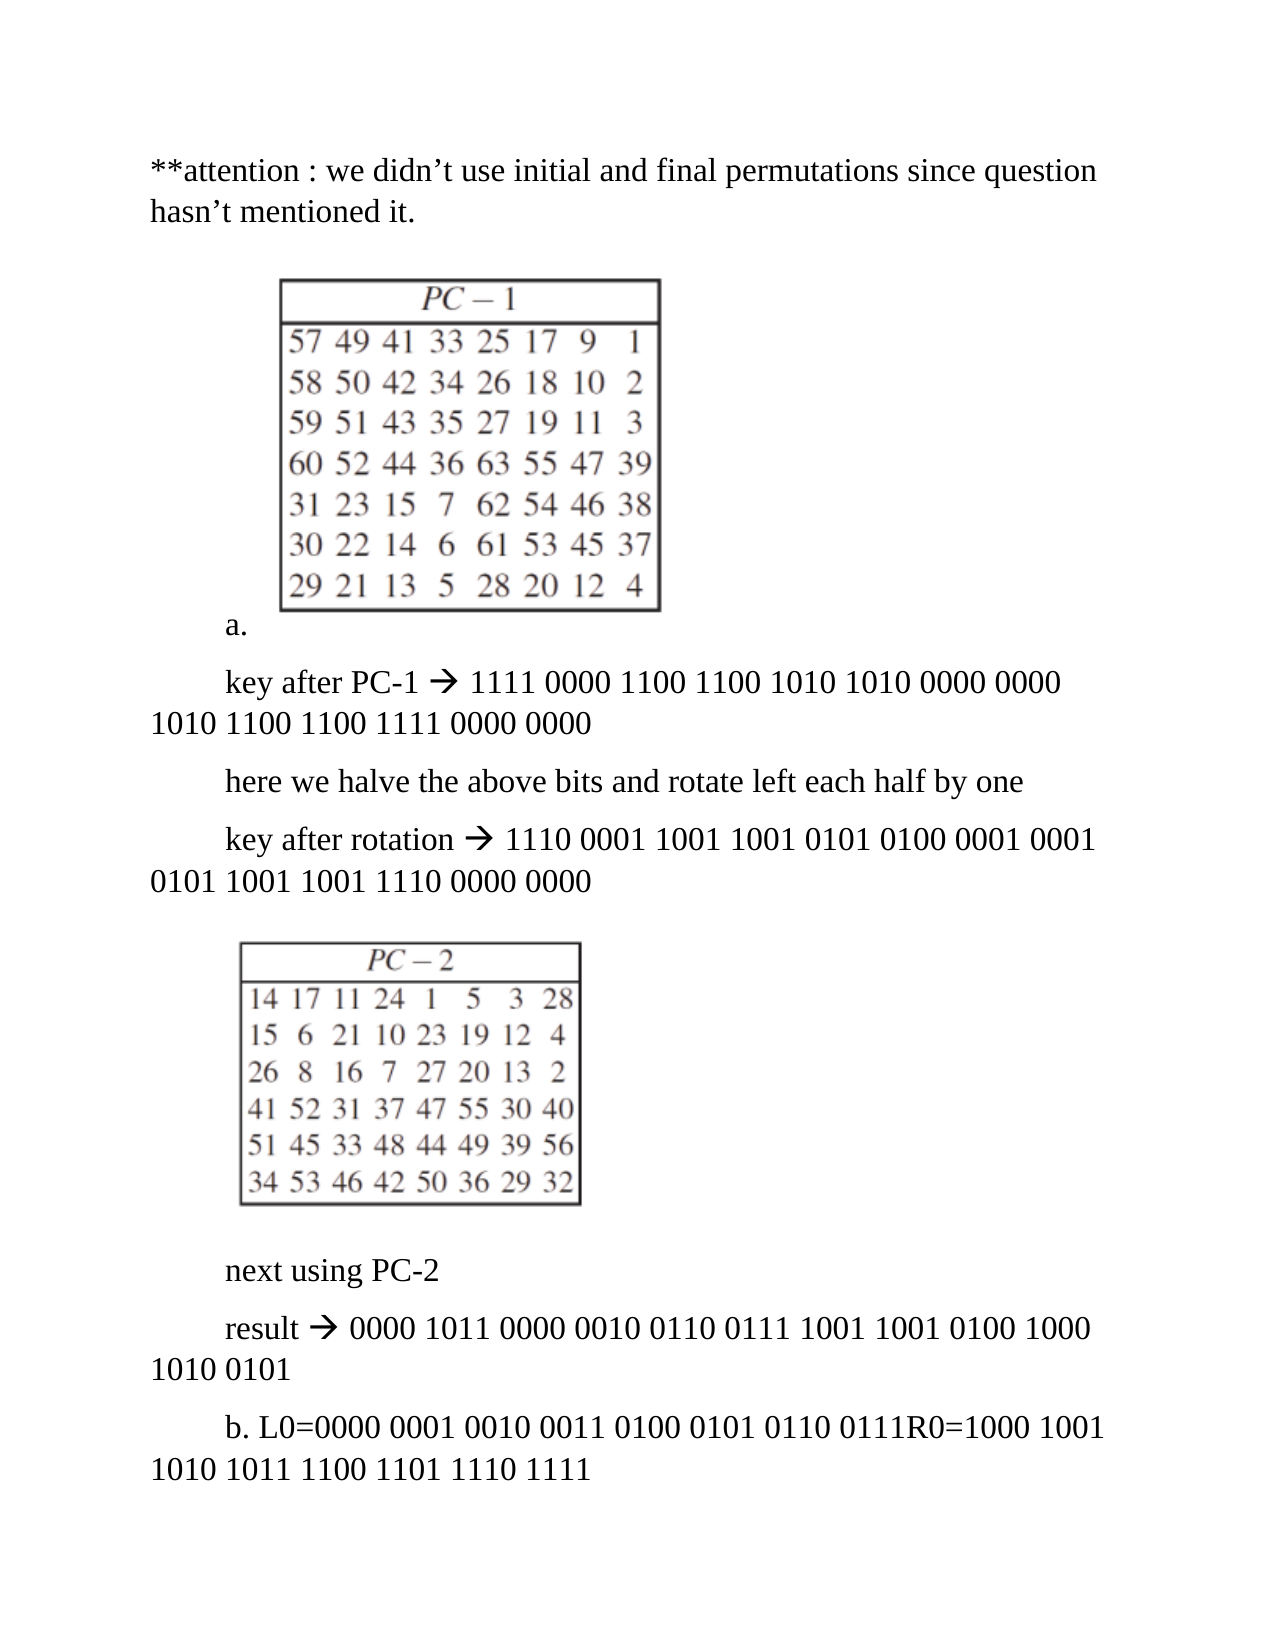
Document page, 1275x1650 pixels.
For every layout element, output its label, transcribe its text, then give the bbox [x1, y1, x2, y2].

picture [150, 918, 704, 1232]
text key after rotation 1110 0001 1001 1001 0101 0100 0001 0001 0101 1001 1001 1110 0000 0000 [150, 819, 1125, 899]
text b. L0=0000 0001 0010 0011 0100 0101 0110 0111R0=1000 1001 1010 1011 1100 1101 1110 1111 [150, 1408, 1125, 1487]
text key after PC-1 1111 0000 1100 1100 1010 1010 0000 0000 1010 1100 1100 1111 0000 0000 [150, 662, 1125, 742]
picture [256, 249, 701, 636]
text result 0000 1011 0000 0010 0110 0111 1001 1001 0100 1000 1010 0101 [150, 1308, 1125, 1388]
text here we halve the above bits and rotate left each half by one [150, 761, 1125, 800]
text **attention : we didn’t use initial and final permutations since question hasn’t mentioned it. [150, 150, 1125, 230]
text next using PC-2 [150, 1250, 1125, 1289]
